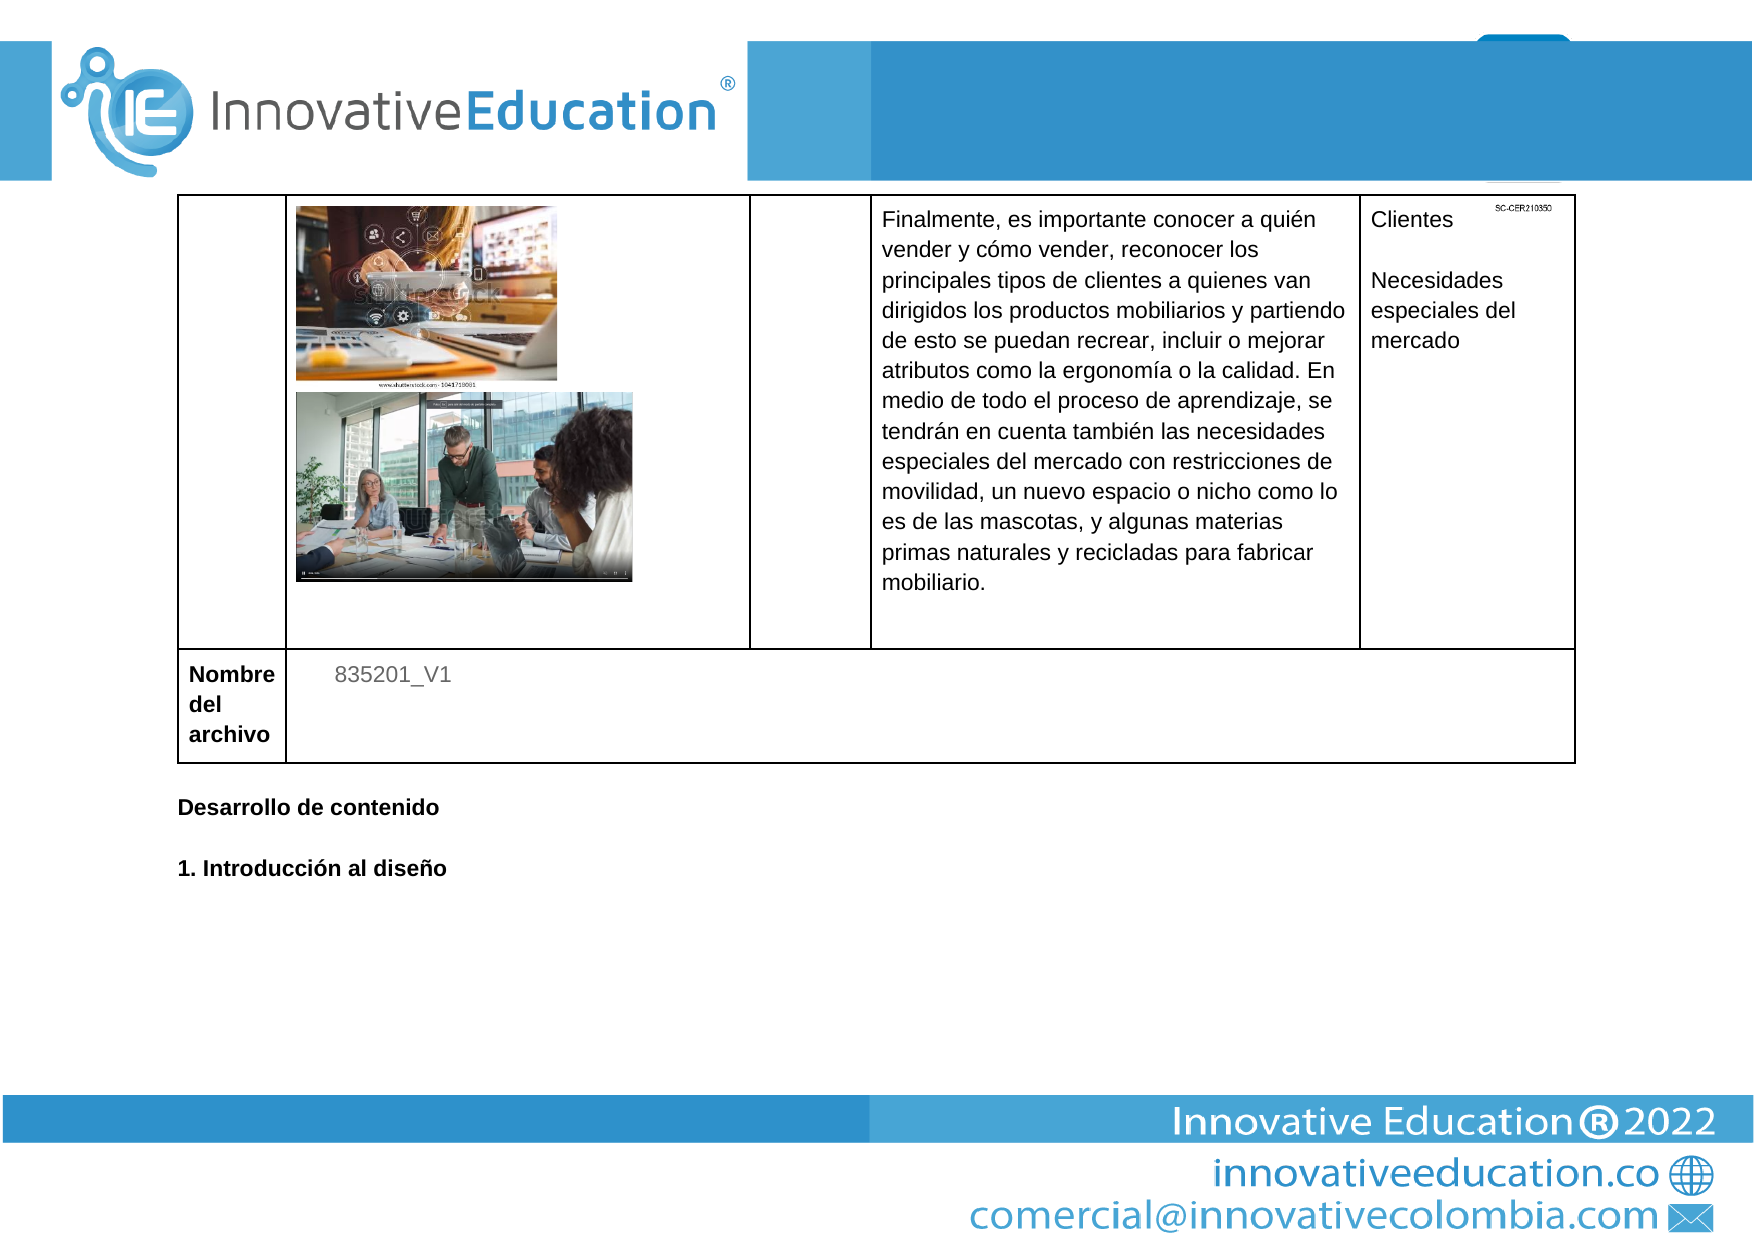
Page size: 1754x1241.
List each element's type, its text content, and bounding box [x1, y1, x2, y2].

picture [296, 392, 633, 582]
picture [296, 206, 558, 389]
table_cell Nombre del archivo [179, 650, 285, 762]
table_cell Clientes Necesidades especiales del mercado [1361, 196, 1574, 648]
text 1. Introducción al diseño [177, 854, 1577, 881]
table_cell [287, 196, 749, 648]
table_cell [179, 196, 285, 648]
picture [0, 28, 1752, 194]
table_cell Finalmente, es importante conocer a quién vender y cómo vender, reconocer los principales tipos de clientes a quienes van dirigidos los productos mobiliarios y partiendo de esto se puedan recrear, incluir o mejorar atributos como la ergonomía o la calidad. En medio de todo el proceso de aprendizaje, se tendrán en cuenta también las necesidades especiales del mercado con restricciones de movilidad, un nuevo espacio o nicho como lo es de las mascotas, y algunas materias primas naturales y recicladas para fabricar mobiliario. [872, 196, 1359, 648]
table_cell 835201_V1 [287, 650, 1574, 762]
picture [2, 1093, 1754, 1239]
text Desarrollo de contenido [177, 794, 1577, 820]
table_cell [751, 196, 870, 648]
